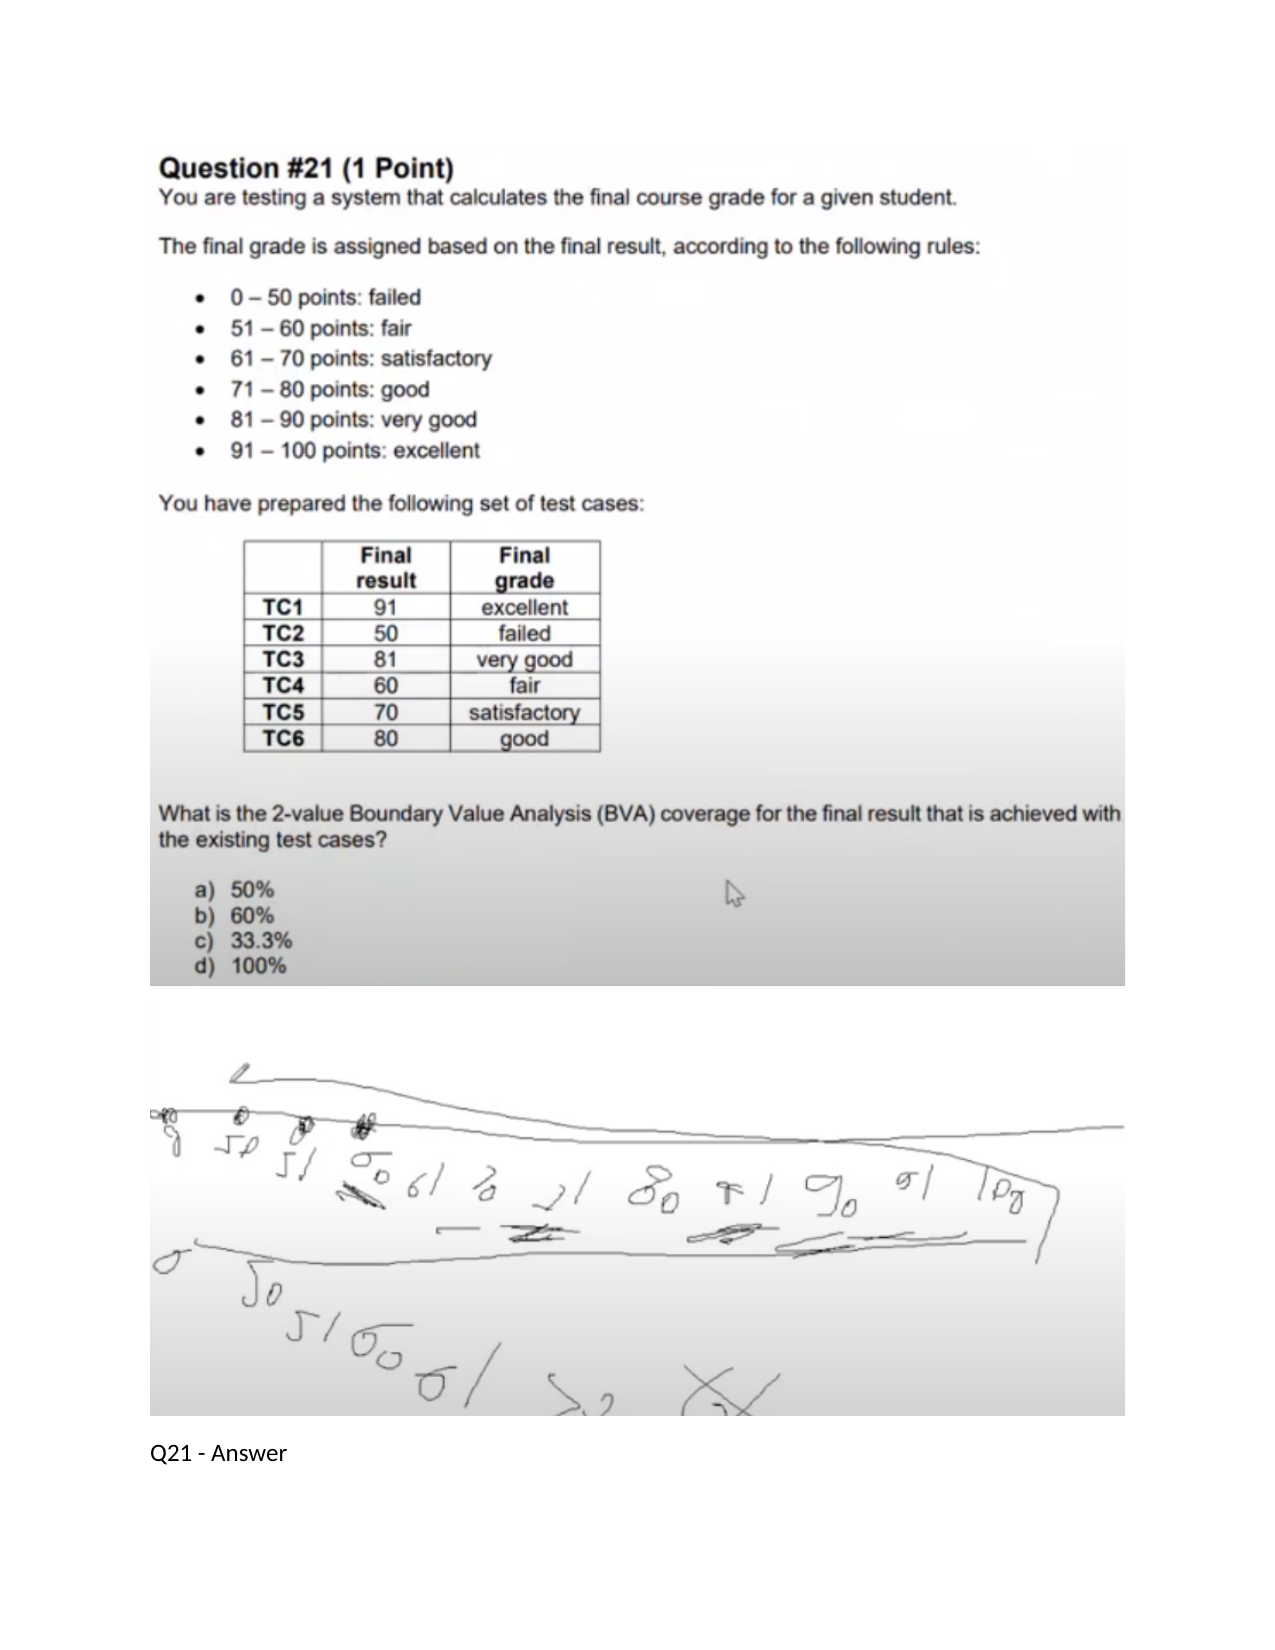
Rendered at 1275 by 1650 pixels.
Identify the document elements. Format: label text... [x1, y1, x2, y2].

picture [150, 1006, 1125, 1416]
picture [150, 150, 1125, 986]
text Q21 - Answer [150, 1437, 1125, 1468]
